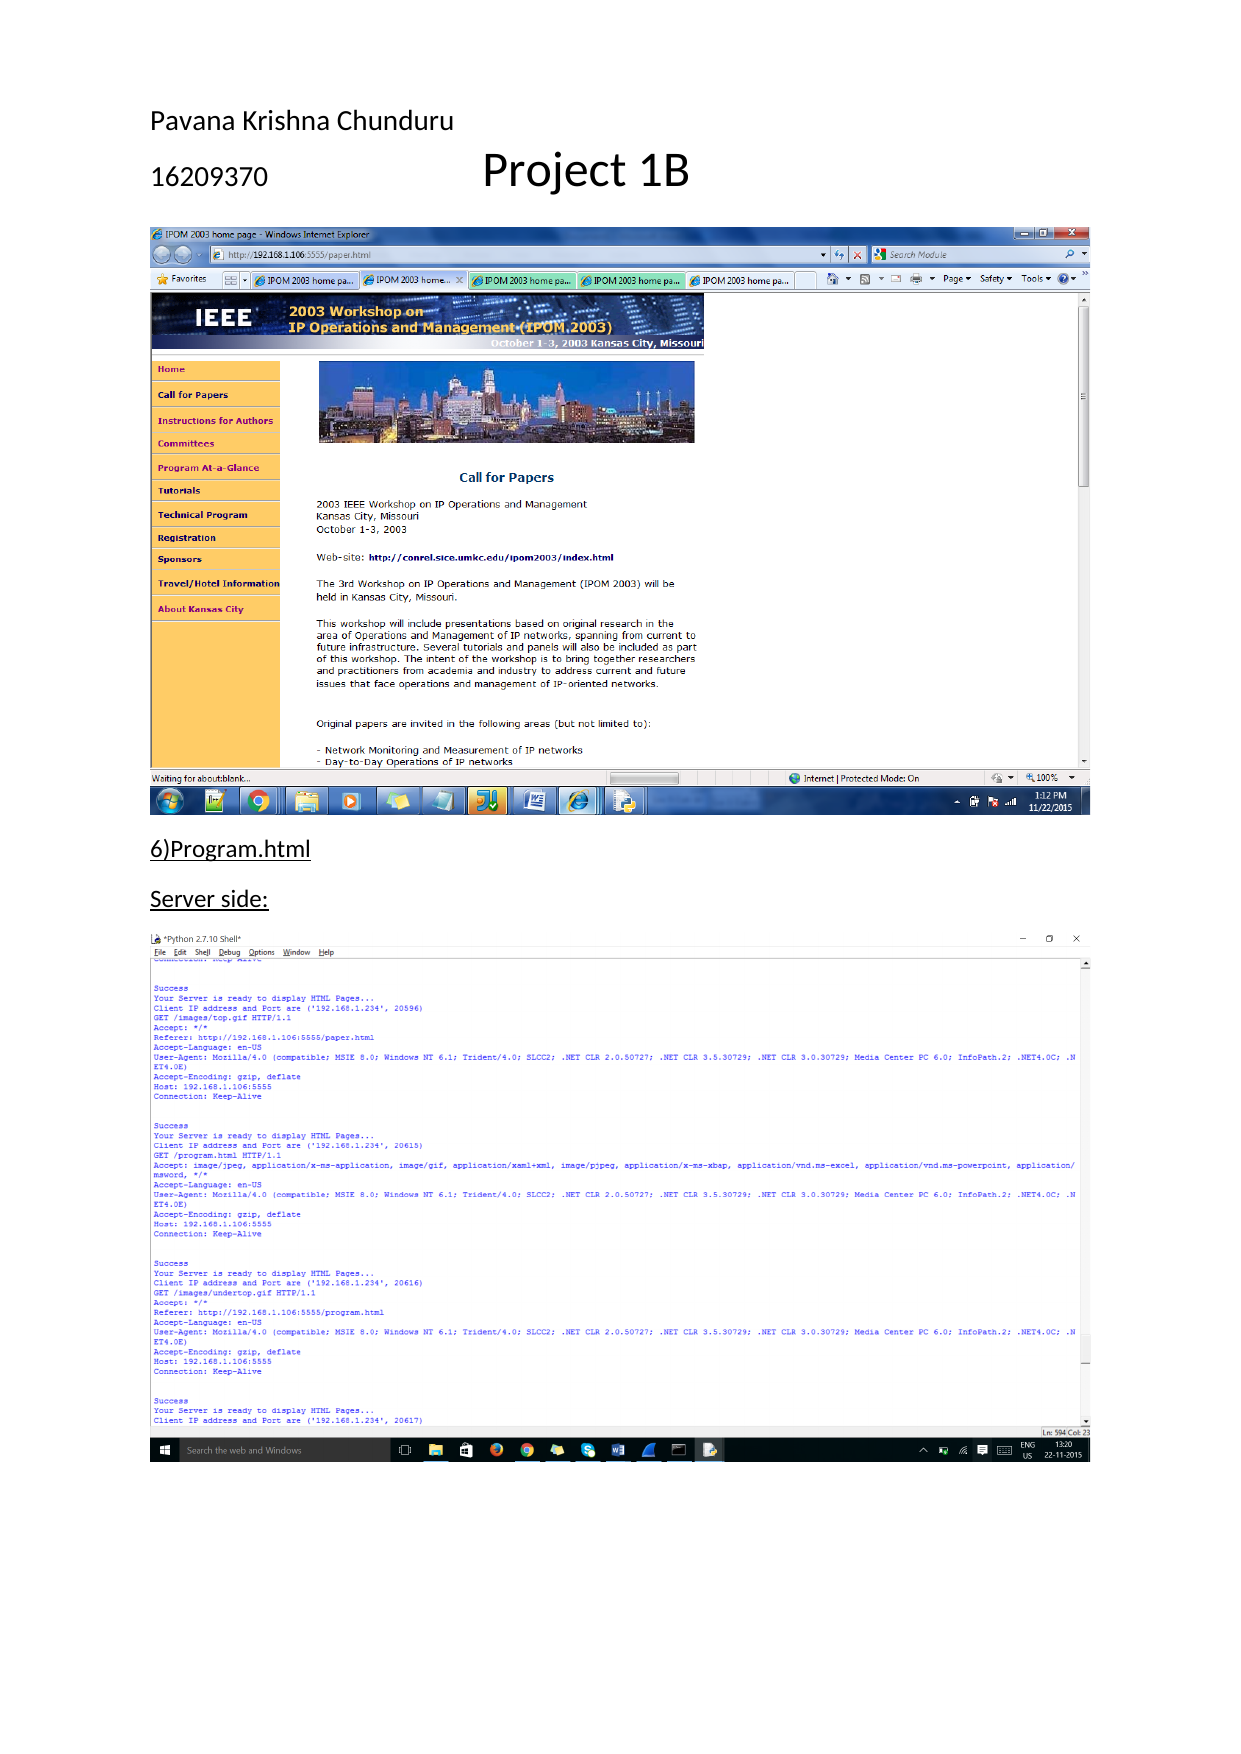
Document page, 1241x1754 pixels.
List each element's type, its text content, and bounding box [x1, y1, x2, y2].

picture [150, 932, 1091, 1462]
text 6)Program.html [150, 834, 1090, 864]
text Server side: [150, 883, 1090, 914]
picture [150, 227, 1091, 815]
